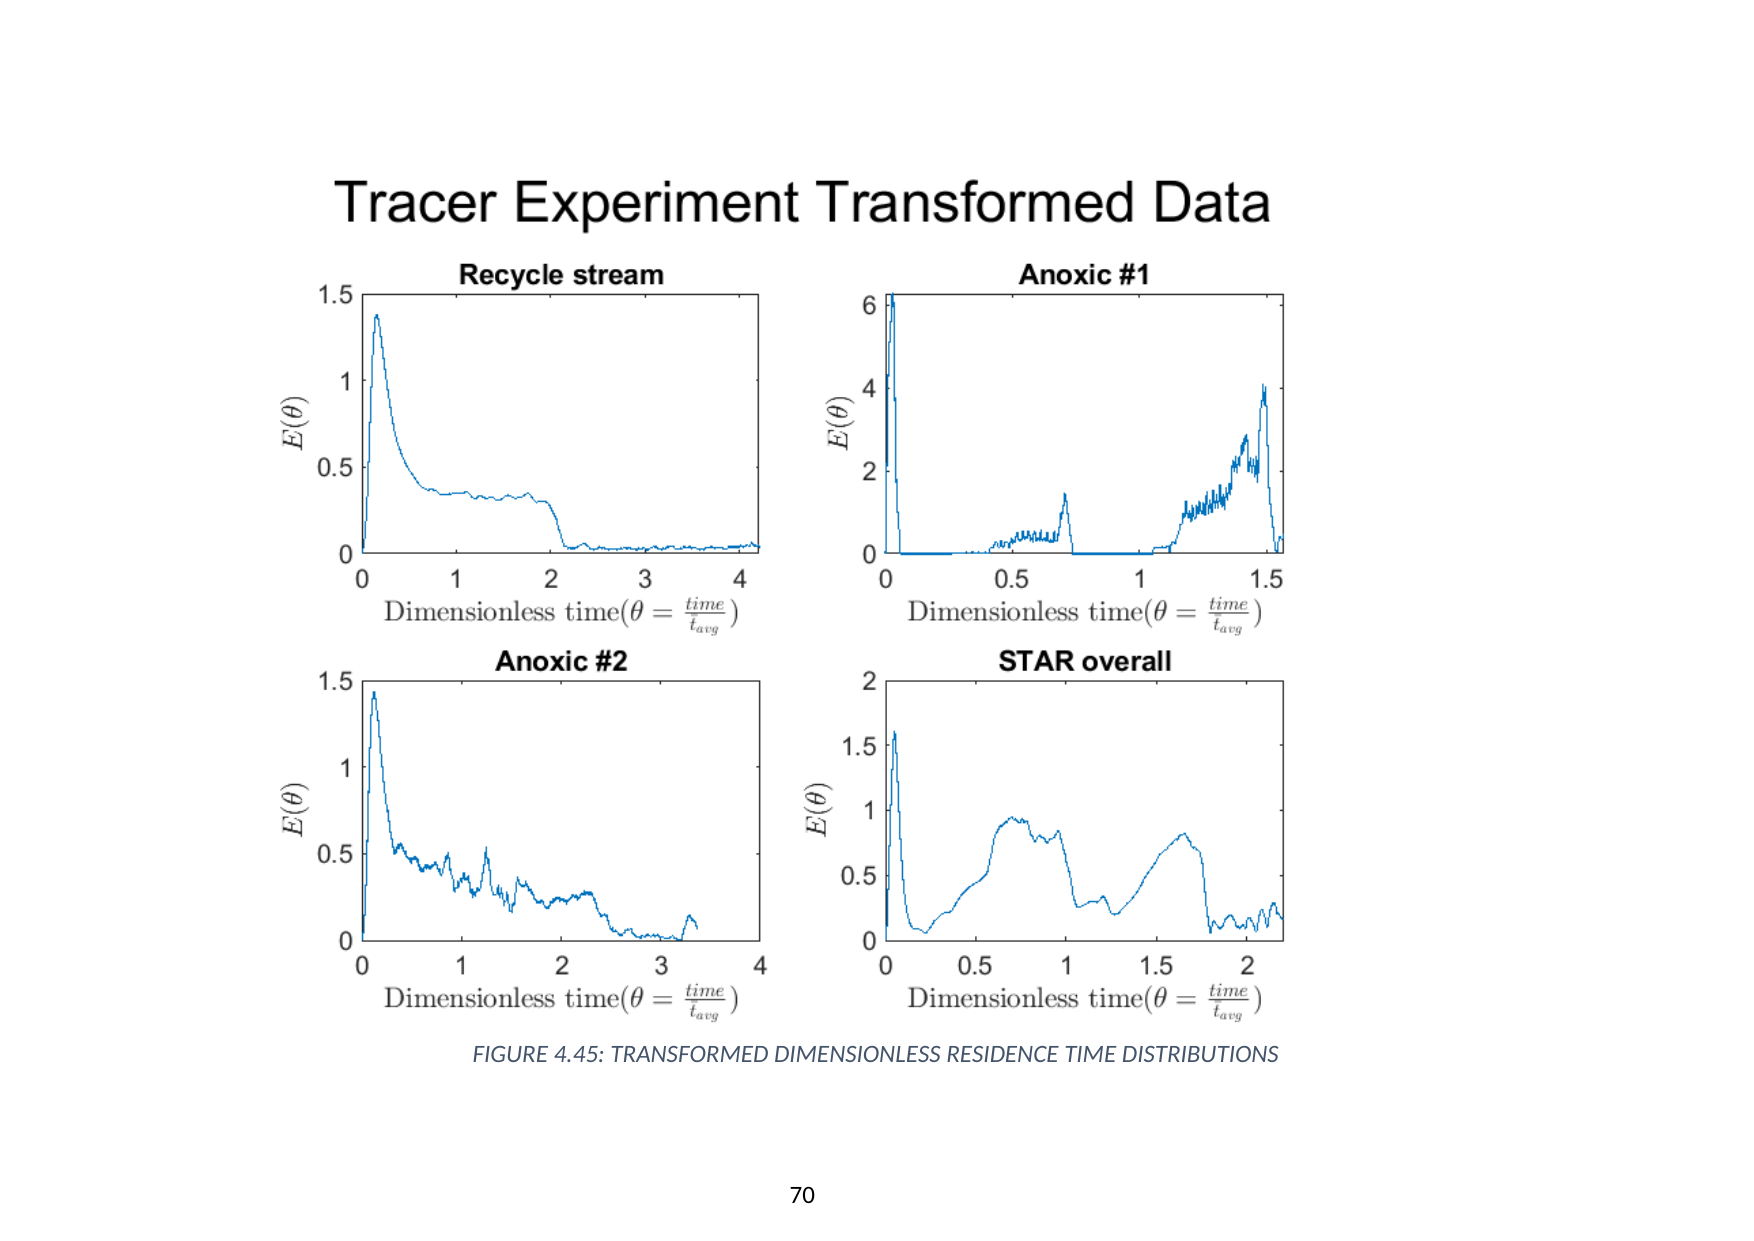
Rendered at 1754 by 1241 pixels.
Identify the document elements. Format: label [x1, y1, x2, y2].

picture [207, 151, 1397, 1044]
